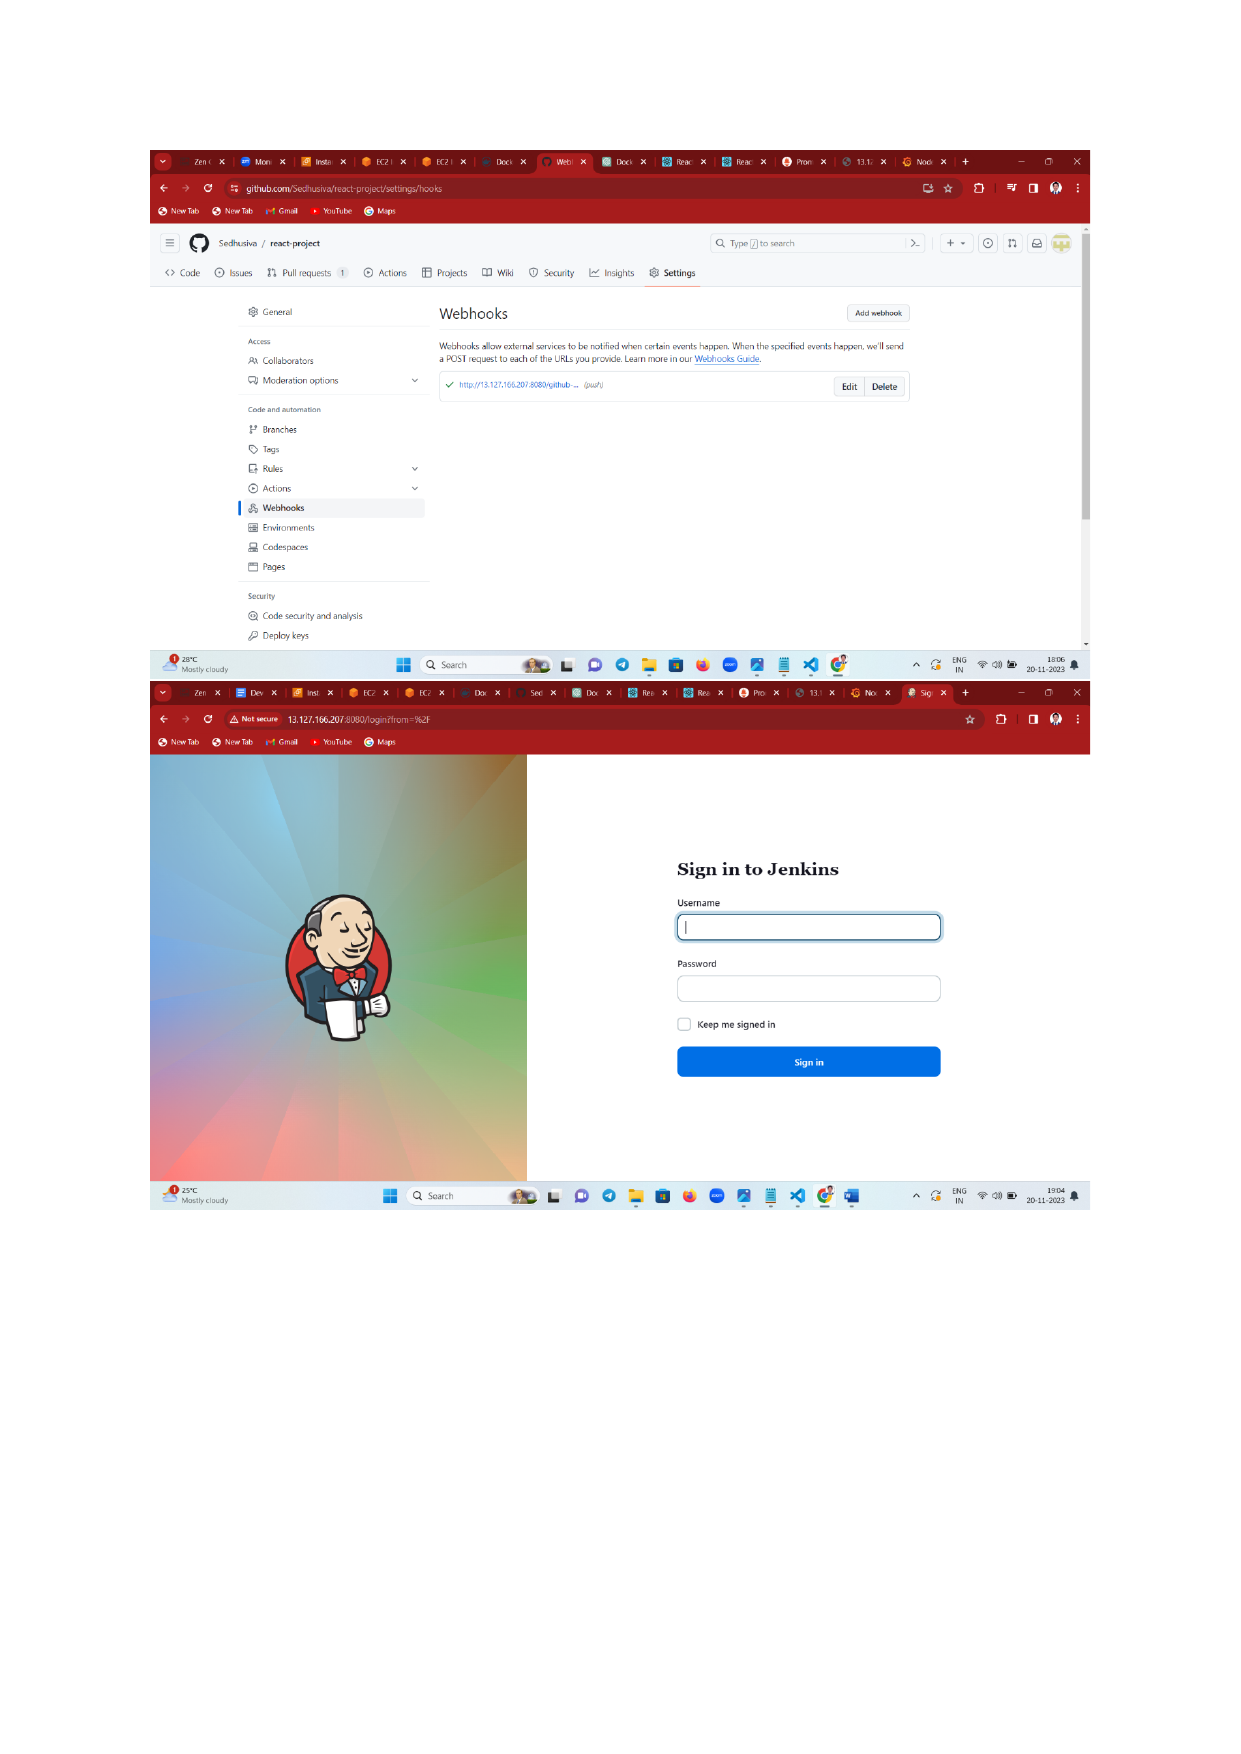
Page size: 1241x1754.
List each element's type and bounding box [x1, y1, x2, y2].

picture [150, 150, 1091, 679]
picture [150, 681, 1091, 1210]
